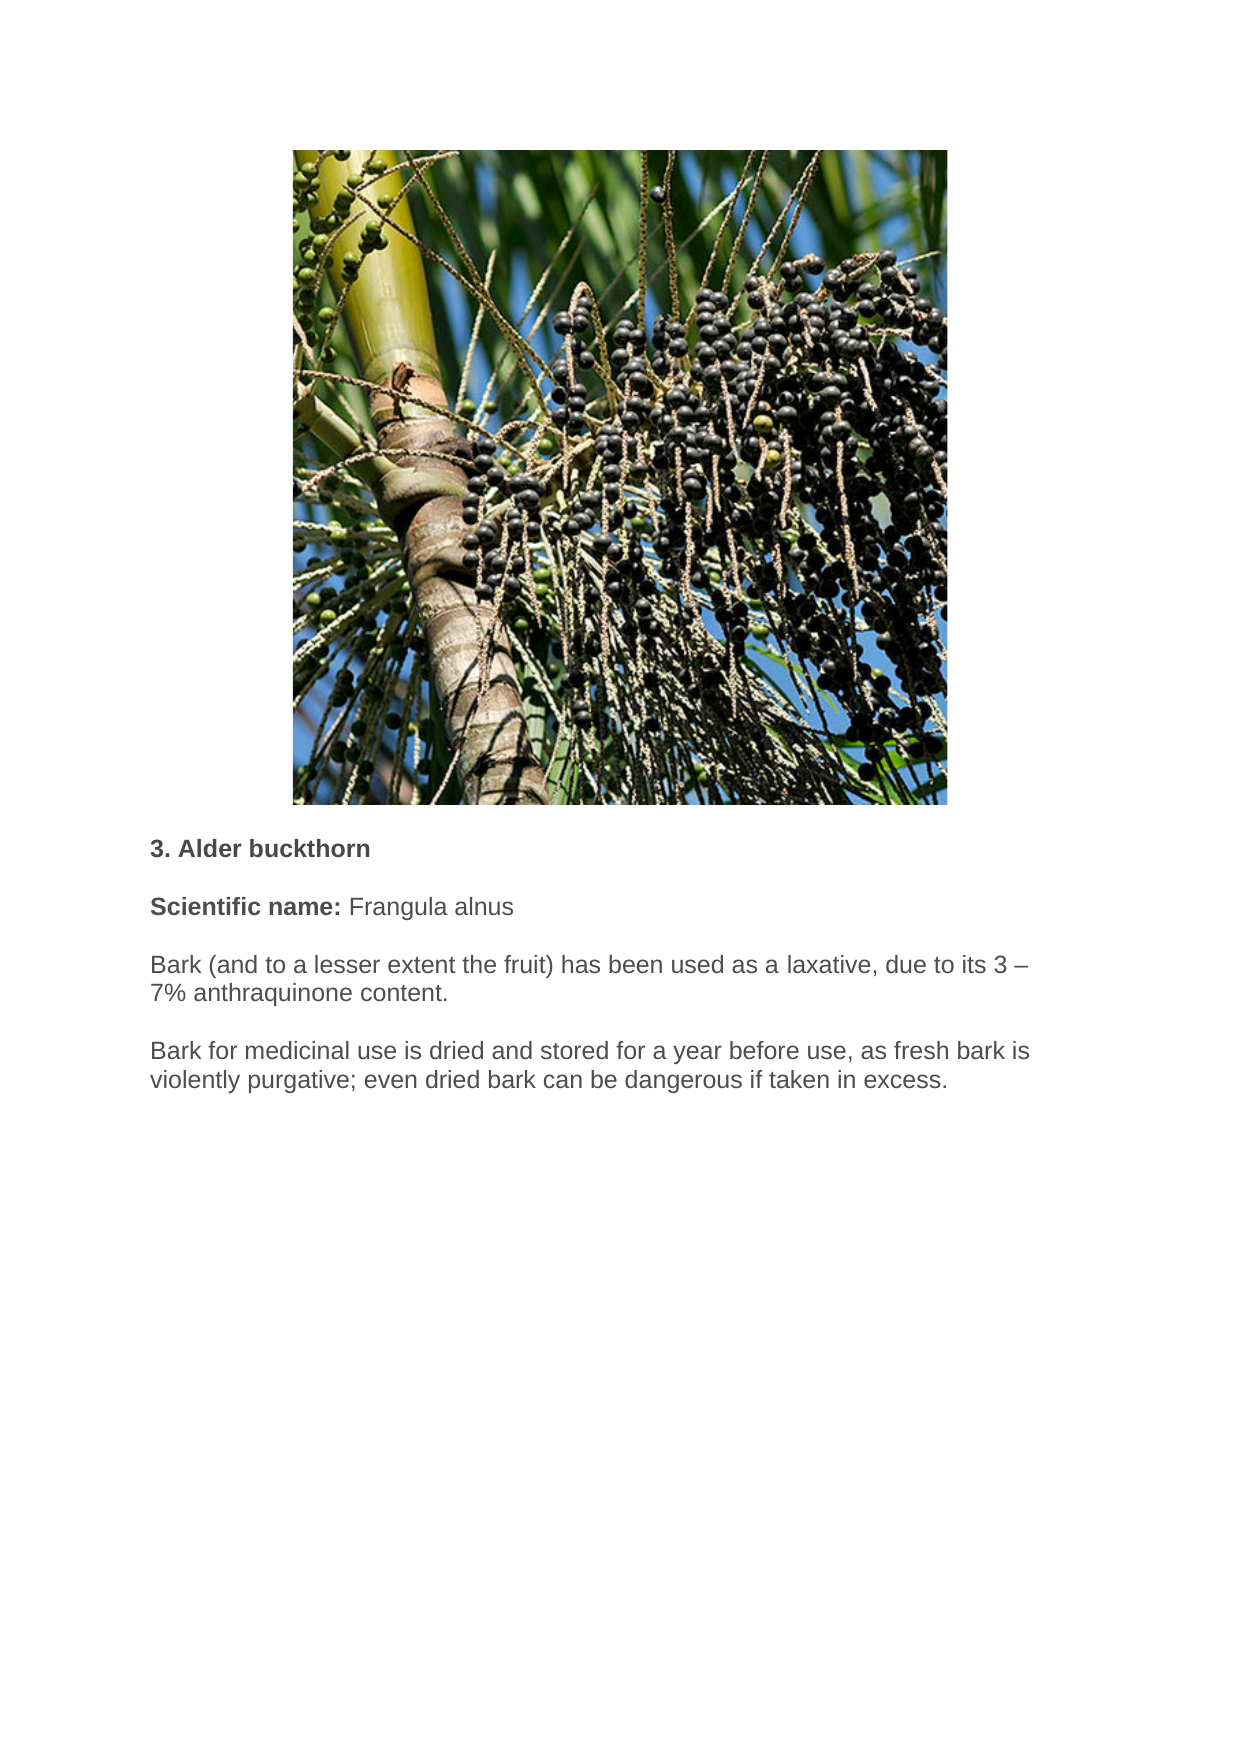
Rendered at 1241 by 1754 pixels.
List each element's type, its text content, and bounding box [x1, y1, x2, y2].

text 3. Alder buckthorn [150, 834, 1090, 863]
text Bark (and to a lesser extent the fruit) has been used as a laxative, due to its 3 – 7% anthraquinone content. [150, 950, 1090, 1007]
picture [292, 150, 948, 805]
text Bark for medicinal use is dried and stored for a year before use, as fresh bark is violently purgative; even dried bark can be dangerous if taken in excess. [150, 1036, 1090, 1094]
text Scientific name: Frangula alnus [150, 892, 1090, 921]
